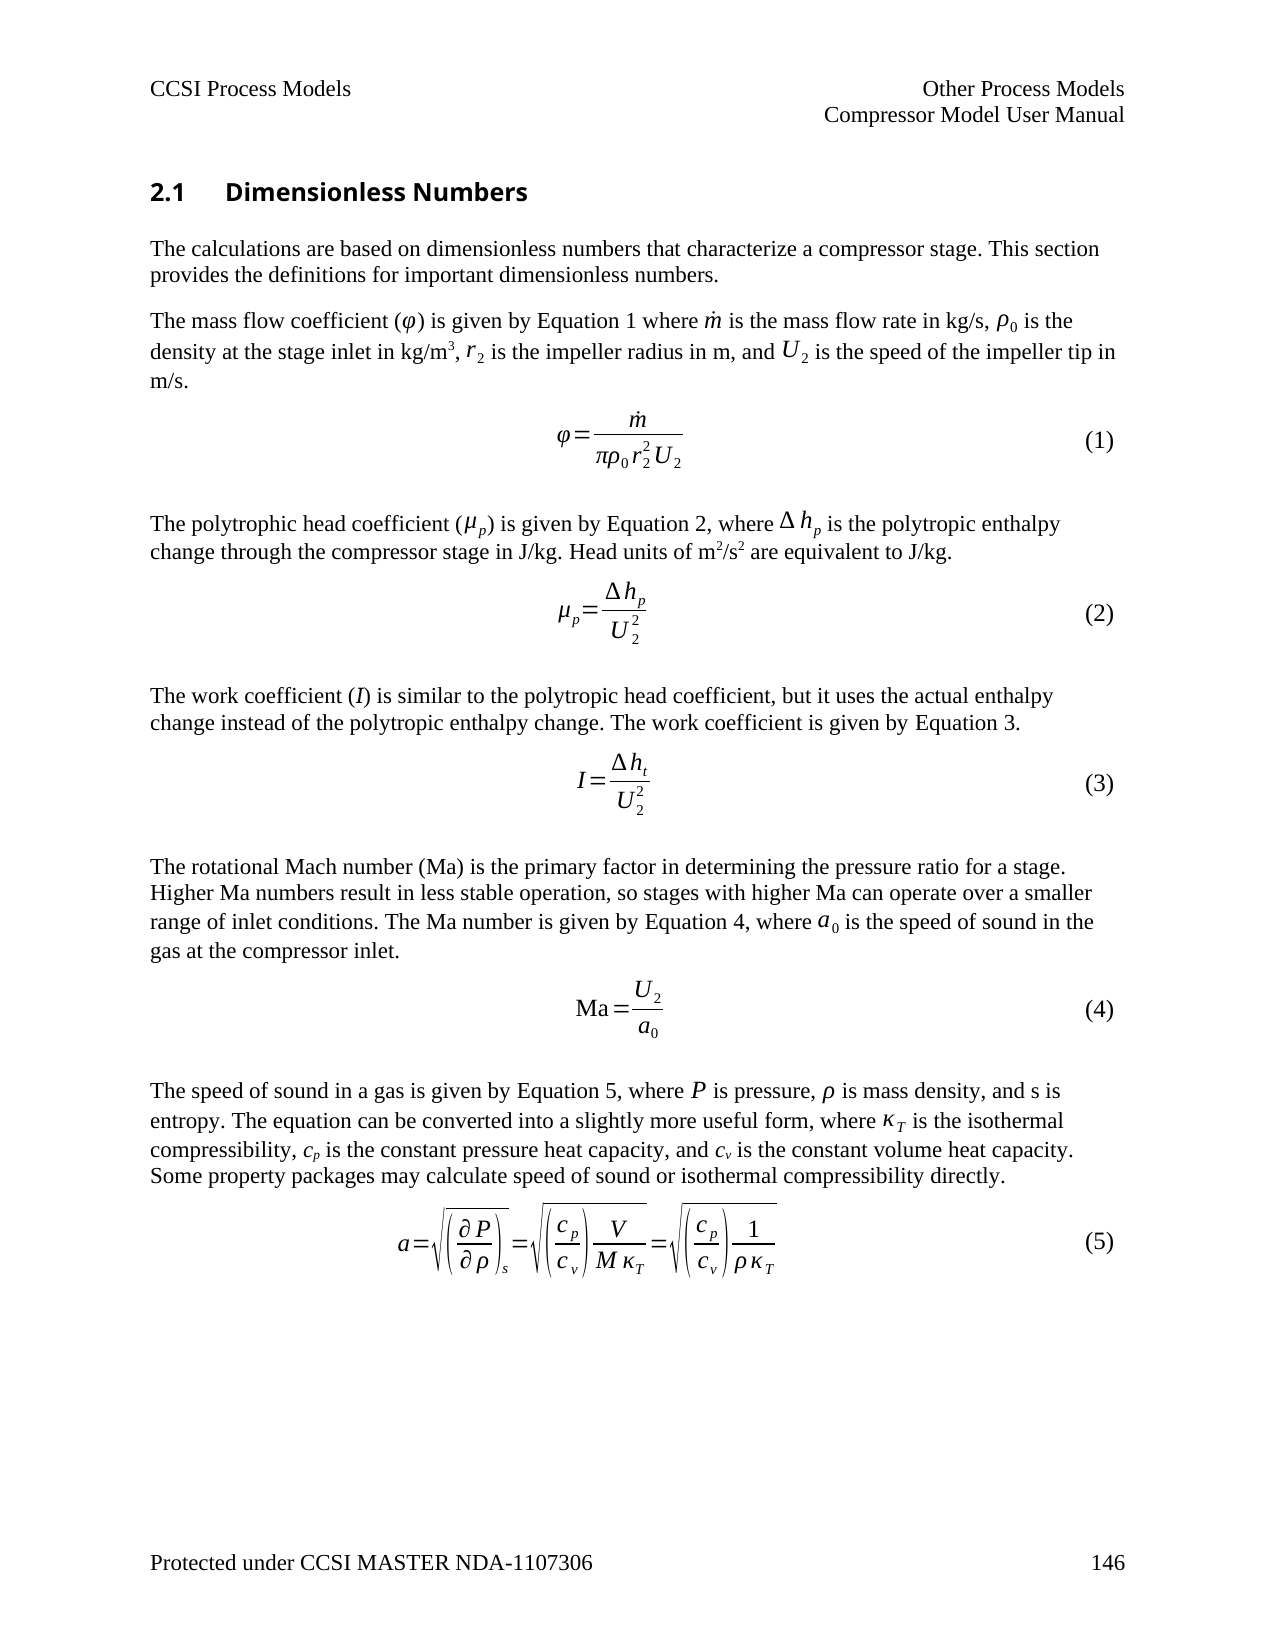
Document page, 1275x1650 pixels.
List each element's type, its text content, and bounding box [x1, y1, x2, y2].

text The work coefficient (I) is similar to the polytropic head coefficient, but it uses the actual enthalpy change instead of the polytropic enthalpy change. The work coefficient is given by Equation 3. [150, 682, 1125, 736]
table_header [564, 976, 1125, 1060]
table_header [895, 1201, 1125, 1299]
text The calculations are based on dimensionless numbers that characterize a compressor stage. This section provides the definitions for important dimensionless numbers. [150, 235, 1125, 288]
text The polytrophic head coefficient () is given by Equation 2, where is the polytropic enthalpy change through the compressor stage in J/kg. Head units of m2/s2 are equivalent to J/kg. [150, 507, 1125, 565]
text The rotational Mach number (Ma) is the primary factor in determining the pressure ratio for a stage. Higher Ma numbers result in less stable operation, so stages with higher Ma can operate over a smaller range of inlet conditions. The Ma number is given by Equation 4, where is the speed of sound in the gas at the compressor inlet. [150, 853, 1125, 963]
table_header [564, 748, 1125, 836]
subtitle Dimensionless Numbers [150, 175, 1125, 209]
text The speed of sound in a gas is given by Equation 5, where is pressure, is mass density, and s is entropy. The equation can be converted into a slightly more useful form, where is the isothermal compressibility, cp is the constant pressure heat capacity, and cv is the constant volume heat capacity. Some property packages may calculate speed of sound or isothermal compressibility directly. [150, 1077, 1125, 1189]
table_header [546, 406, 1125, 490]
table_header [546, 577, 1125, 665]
text The mass flow coefficient () is given by Equation 1 where is the mass flow rate in kg/s, is the density at the stage inlet in kg/m3, is the impeller radius in m, and is the speed of the impeller tip in m/s. [150, 304, 1125, 393]
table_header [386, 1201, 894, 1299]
